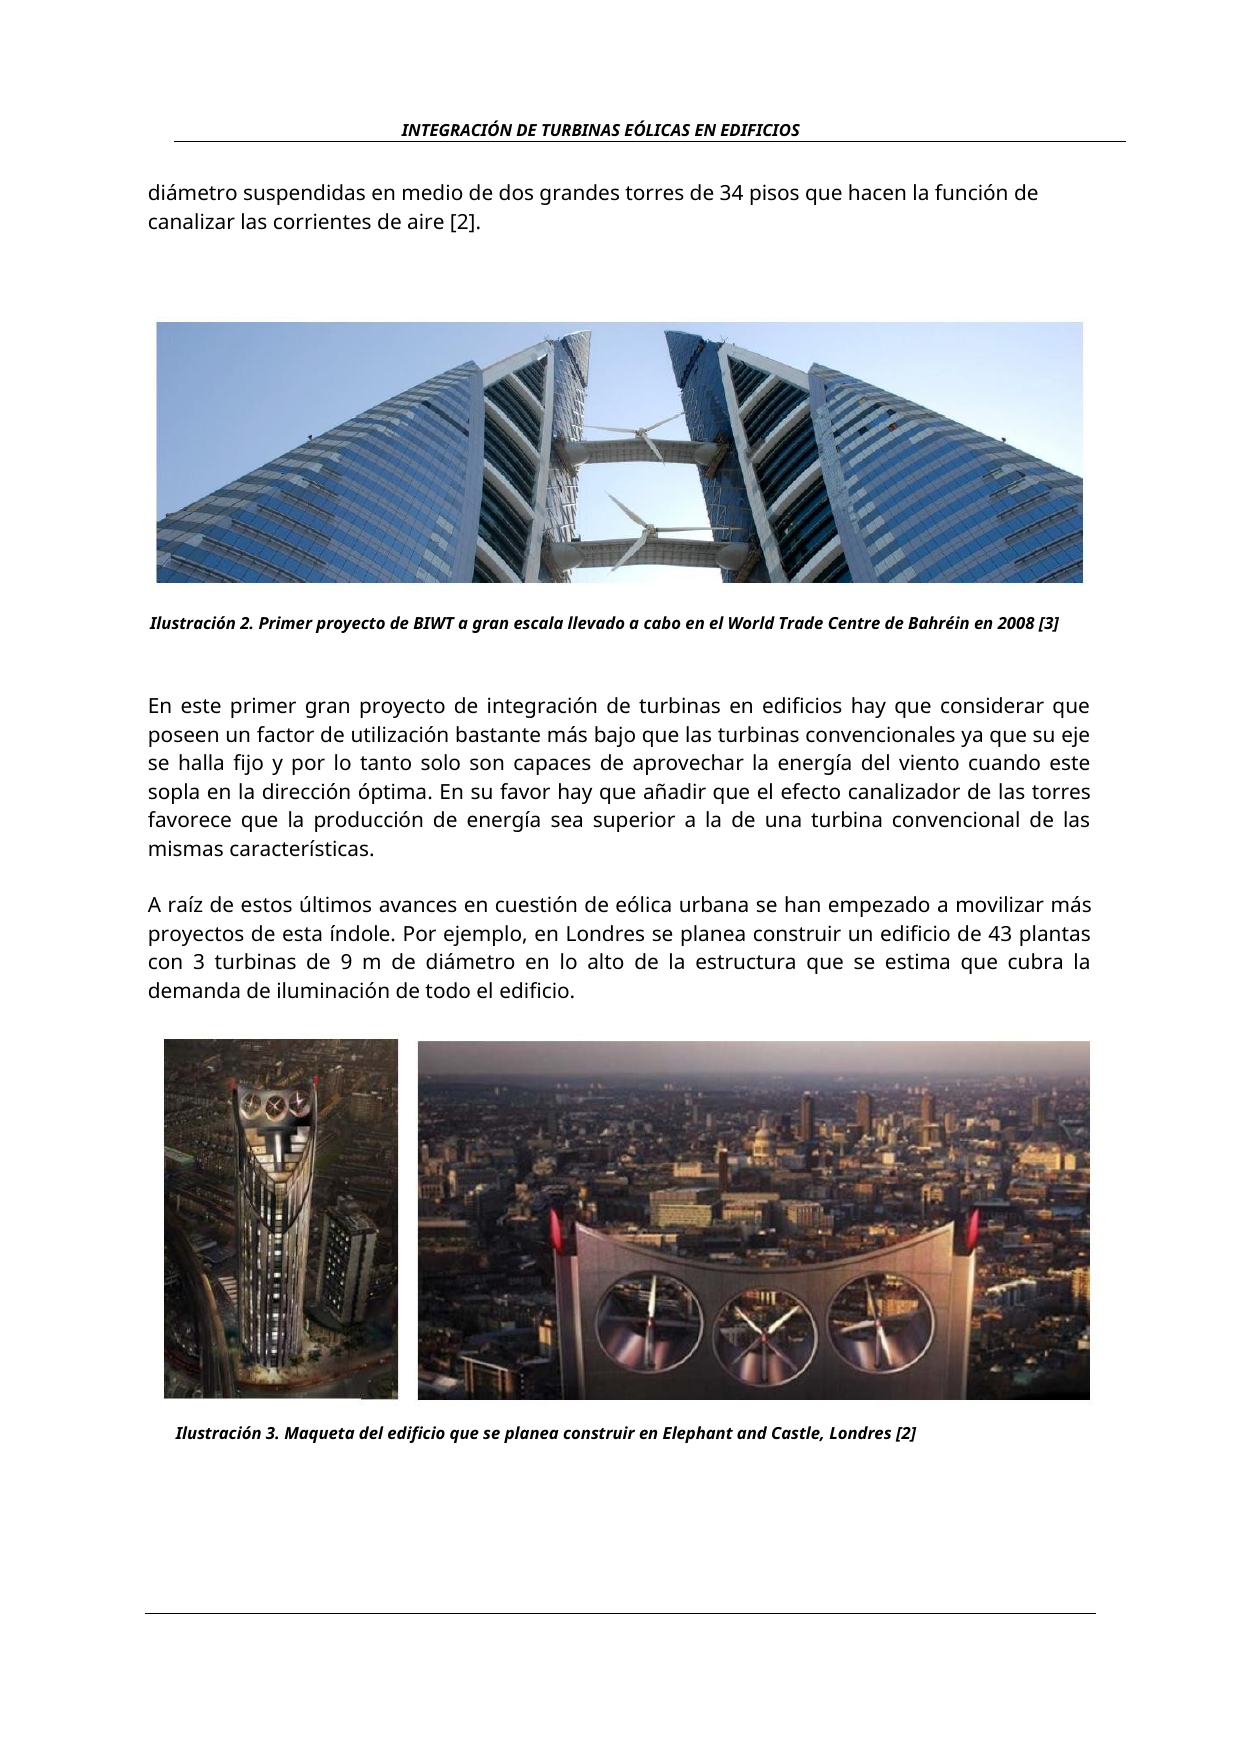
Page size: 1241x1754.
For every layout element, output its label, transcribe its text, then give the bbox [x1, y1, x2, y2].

text En este primer gran proyecto de integración de turbinas en edificios hay que considerar que poseen un factor de utilización bastante más bajo que las turbinas convencionales ya que su eje se halla fijo y por lo tanto solo son capaces de aprovechar la energía del viento cuando este sopla en la dirección óptima. En su favor hay que añadir que el efecto canalizador de las torres favorece que la producción de energía sea superior a la de una turbina convencional de las mismas características. [148, 691, 1092, 862]
picture [147, 1033, 1100, 1407]
text A raíz de estos últimos avances en cuestión de eólica urbana se han empezado a movilizar más proyectos de esta índole. Por ejemplo, en Londres se planea construir un edificio de 43 plantas con 3 turbinas de 9 m de diámetro en lo alto de la estructura que se estima que cubra la demanda de iluminación de todo el edificio. [148, 891, 1093, 1004]
picture [148, 317, 1095, 595]
text diámetro suspendidas en medio de dos grandes torres de 34 pisos que hacen la función de canalizar las corrientes de aire [2]. [148, 178, 1092, 235]
